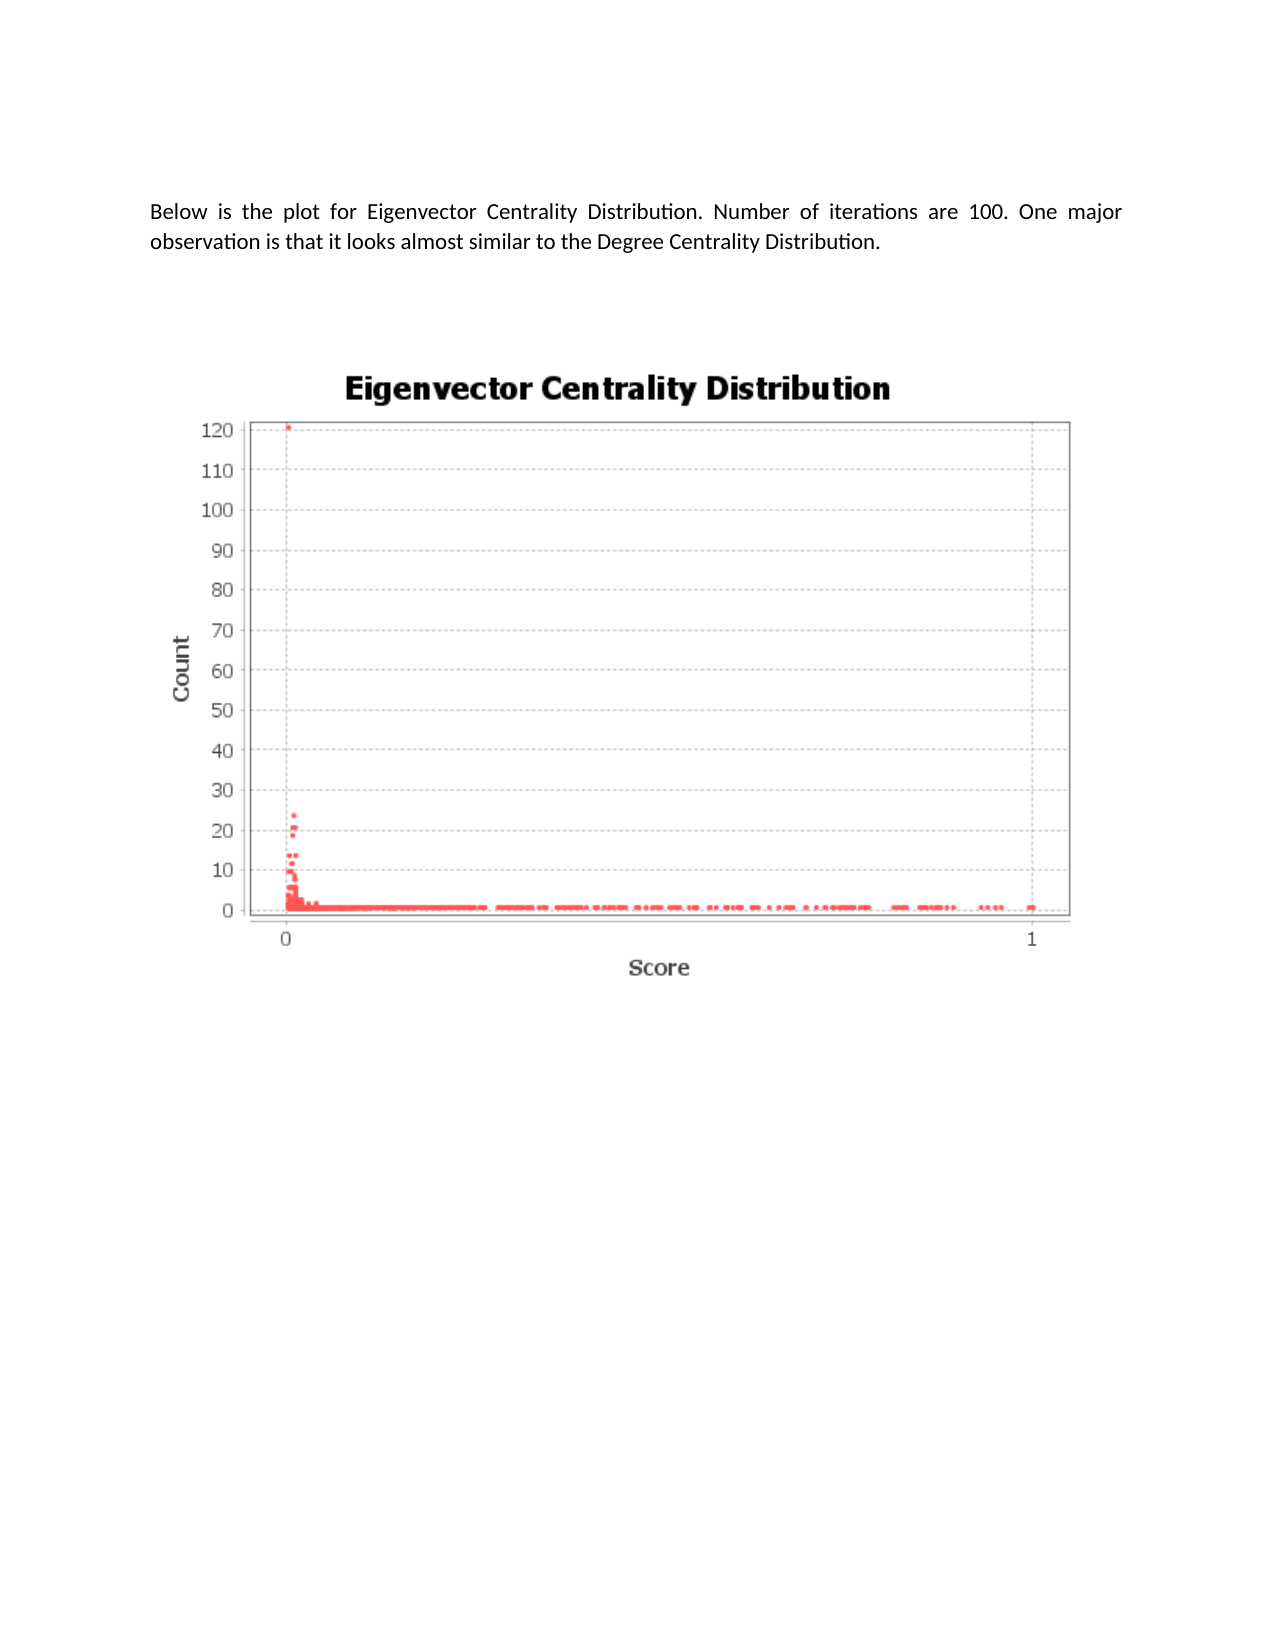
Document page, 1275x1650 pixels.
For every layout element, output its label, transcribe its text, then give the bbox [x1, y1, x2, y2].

picture [150, 367, 1088, 993]
text Below is the plot for Eigenvector Centrality Distribution. Number of iterations are 100. One major observation is that it looks almost similar to the Degree Centrality Distribution. [150, 197, 1125, 255]
